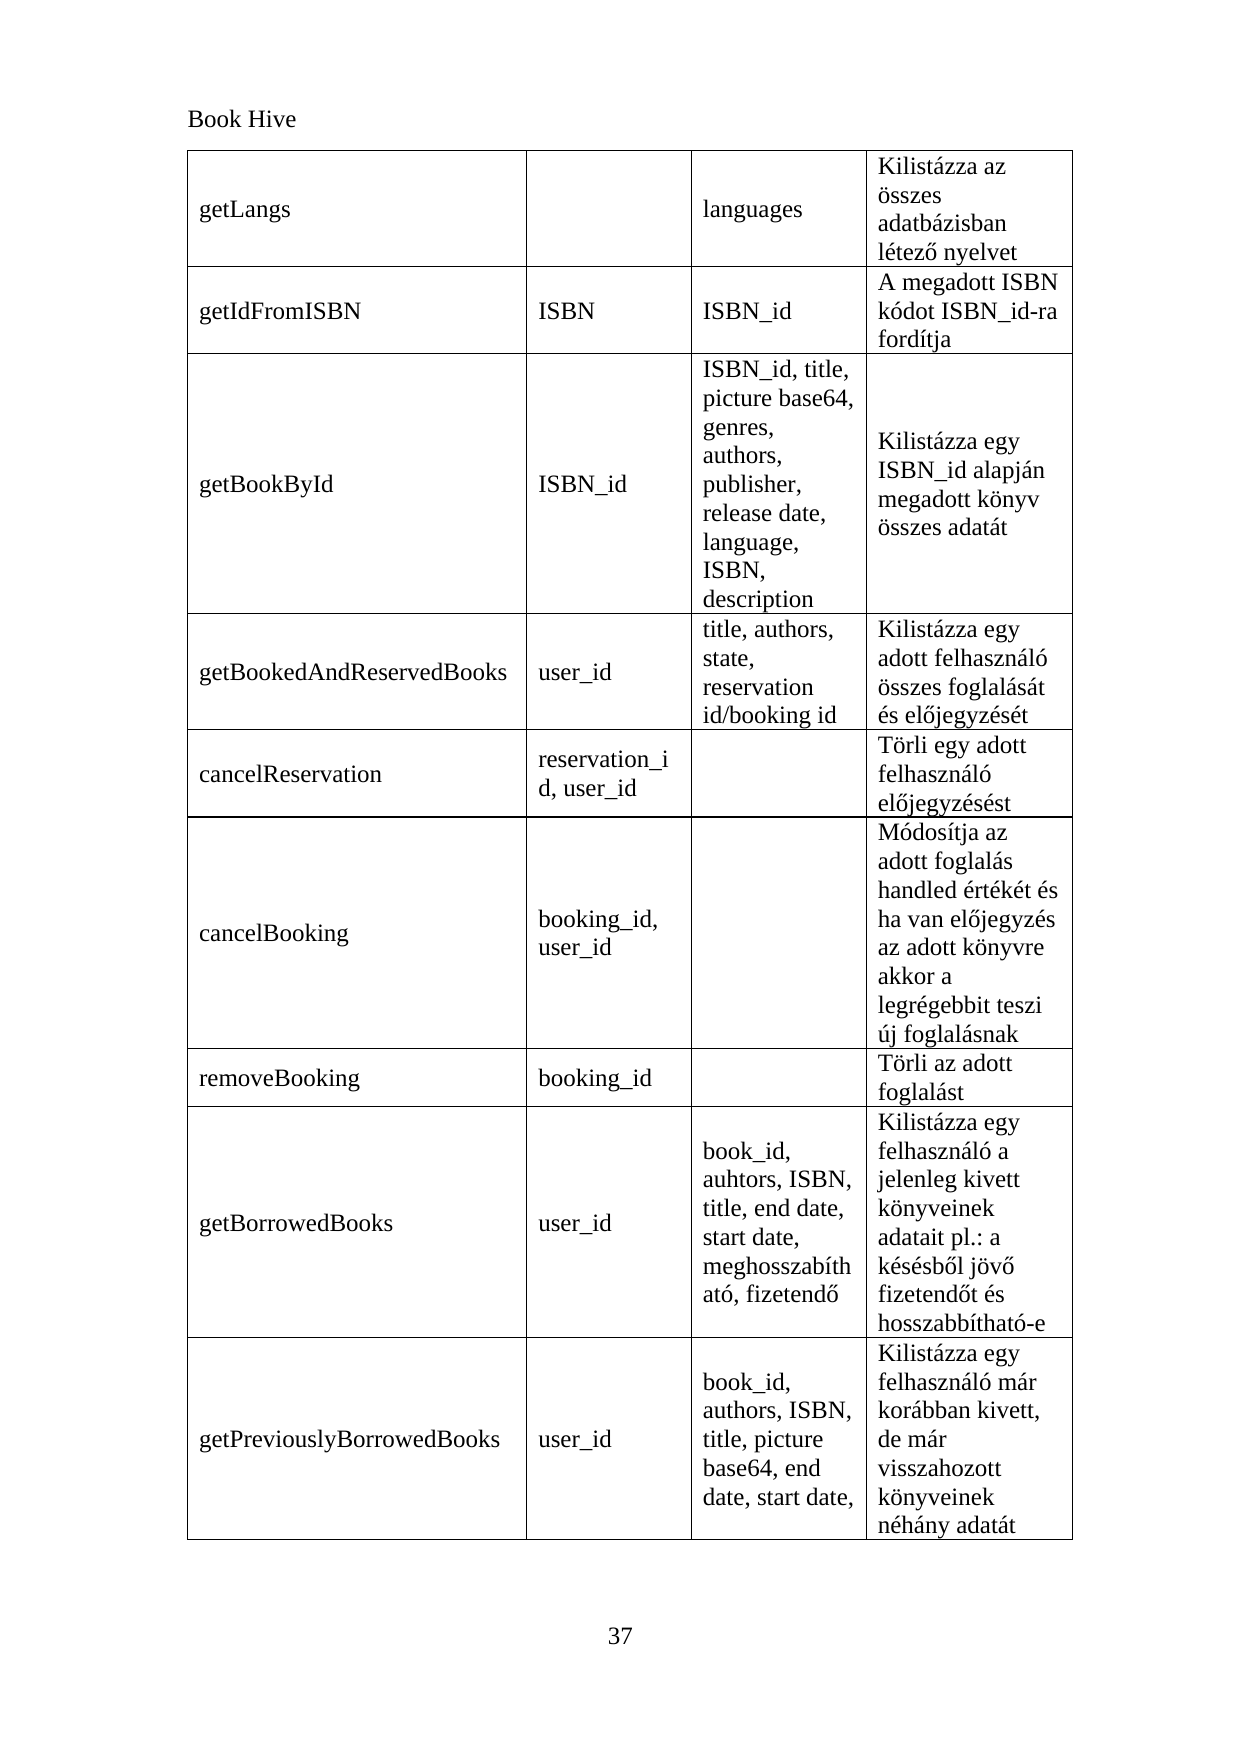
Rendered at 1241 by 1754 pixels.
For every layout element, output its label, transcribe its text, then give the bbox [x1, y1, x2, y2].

table_cell [527, 151, 691, 266]
table_cell Kilistázza az összes adatbázisban létező nyelvet [867, 151, 1072, 266]
table_cell getIdFromISBN [188, 267, 526, 353]
table_cell getLangs [188, 151, 526, 266]
table_cell book_id, auhtors, ISBN, title, end date, start date, meghosszabítható, fizetendő [692, 1107, 866, 1337]
table_cell removeBooking [188, 1049, 526, 1106]
table_cell A megadott ISBN kódot ISBN_id-ra fordítja [867, 267, 1072, 353]
table_cell booking_id, user_id [527, 818, 691, 1047]
table_cell languages [692, 151, 866, 266]
table_cell Kilistázza egy felhasználó a jelenleg kivett könyveinek adatait pl.: a késésből jövő fizetendőt és hosszabbítható-e [867, 1107, 1072, 1337]
table_cell getBookById [188, 354, 526, 613]
table_cell user_id [527, 614, 691, 729]
table_cell [692, 1049, 866, 1106]
table_cell cancelBooking [188, 818, 526, 1047]
table_cell ISBN_id [527, 354, 691, 613]
table_cell user_id [527, 1338, 691, 1539]
table_cell Módosítja az adott foglalás handled értékét és ha van előjegyzés az adott könyvre akkor a legrégebbit teszi új foglalásnak [867, 818, 1072, 1047]
table_cell cancelReservation [188, 730, 526, 816]
table_cell Kilistázza egy adott felhasználó összes foglalását és előjegyzését [867, 614, 1072, 729]
table_cell Törli az adott foglalást [867, 1049, 1072, 1106]
table_cell title, authors, state, reservation id/booking id [692, 614, 866, 729]
table_cell [692, 730, 866, 816]
table_cell Kilistázza egy ISBN_id alapján megadott könyv összes adatát [867, 354, 1072, 613]
table_cell Kilistázza egy felhasználó már korábban kivett, de már visszahozott könyveinek néhány adatát [867, 1338, 1072, 1539]
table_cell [692, 354, 866, 613]
table_cell ISBN [527, 267, 691, 353]
table_cell Törli egy adott felhasználó előjegyzésést [867, 730, 1072, 816]
table_cell getBookedAndReservedBooks [188, 614, 526, 729]
table_cell getPreviouslyBorrowedBooks [188, 1338, 526, 1539]
table_cell reservation_id, user_id [527, 730, 691, 816]
table_cell booking_id [527, 1049, 691, 1106]
table_cell [692, 818, 866, 1047]
table_cell getBorrowedBooks [188, 1107, 526, 1337]
table_cell book_id, authors, ISBN, title, picture base64, end date, start date, [692, 1338, 866, 1539]
table_cell ISBN_id [692, 267, 866, 353]
table_cell user_id [527, 1107, 691, 1337]
